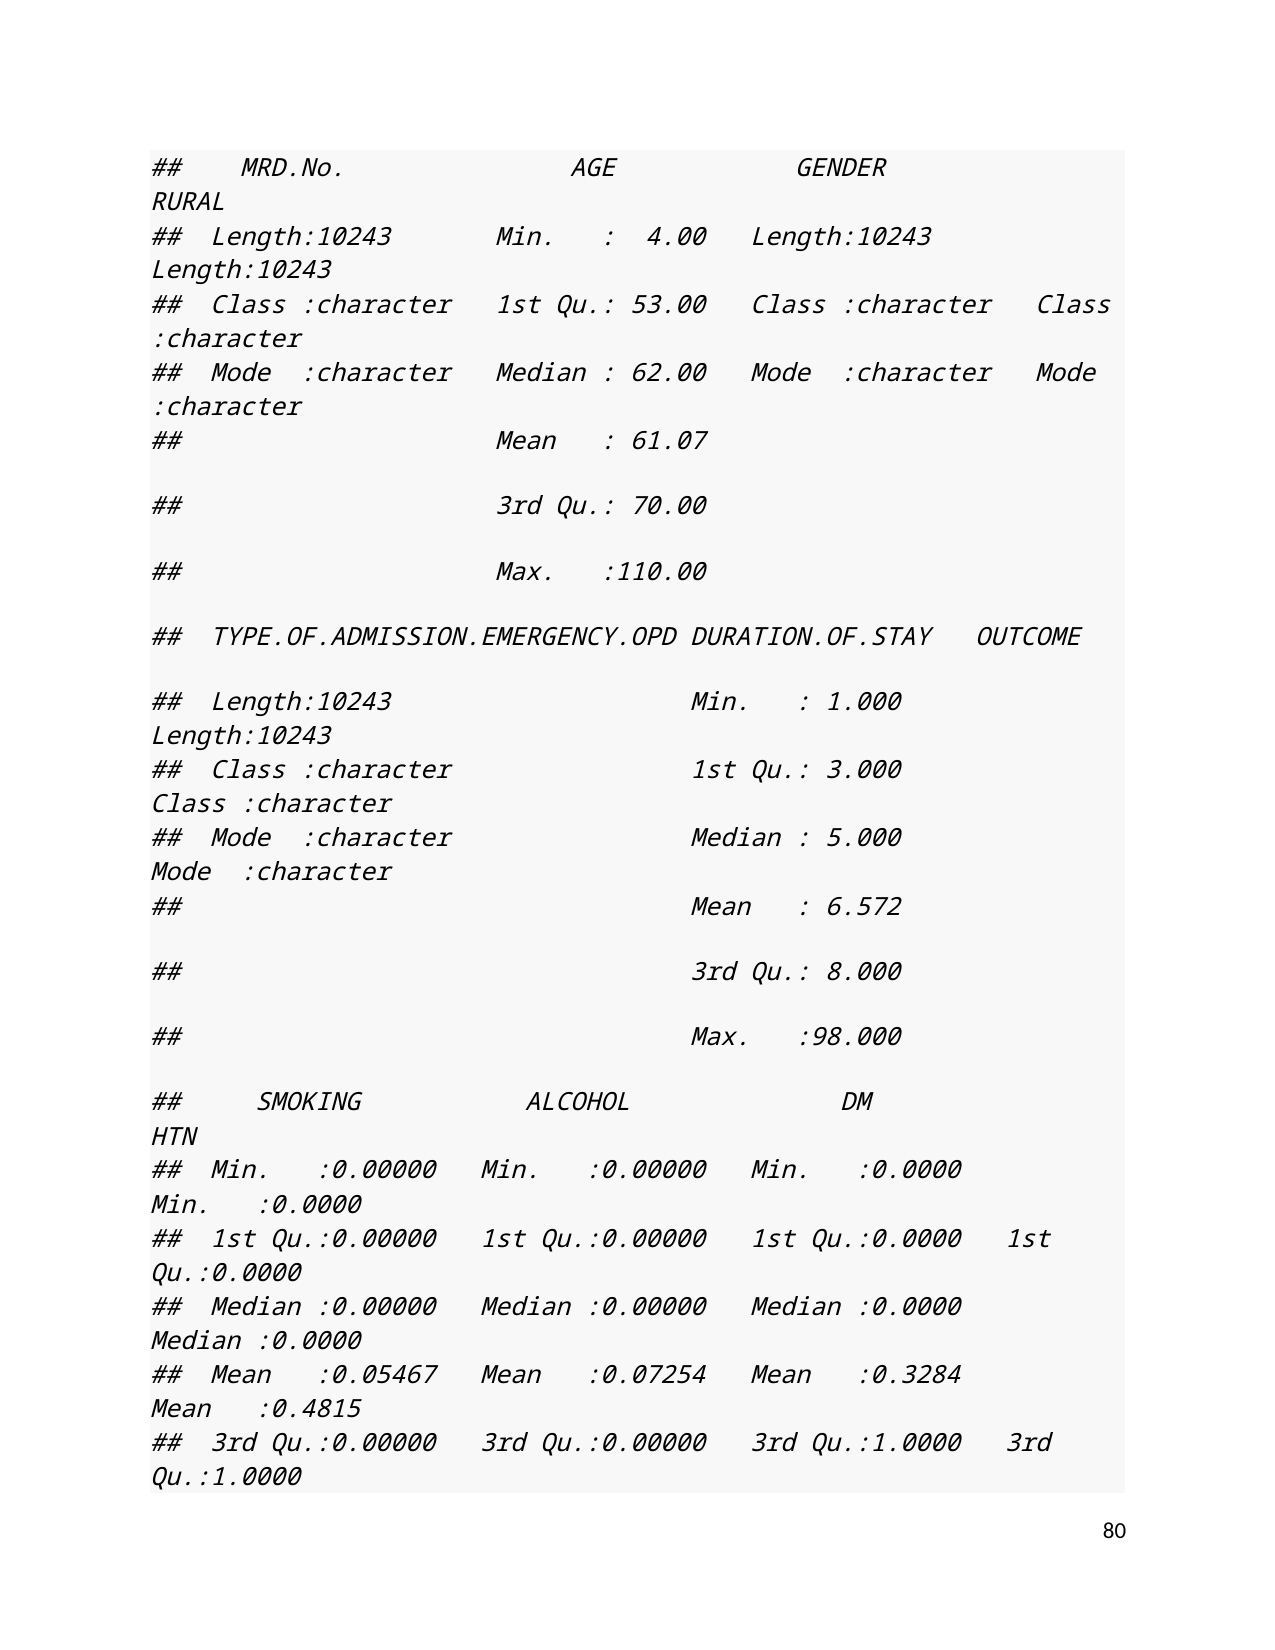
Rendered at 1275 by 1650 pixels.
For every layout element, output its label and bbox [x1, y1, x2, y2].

text [150, 150, 1125, 1493]
